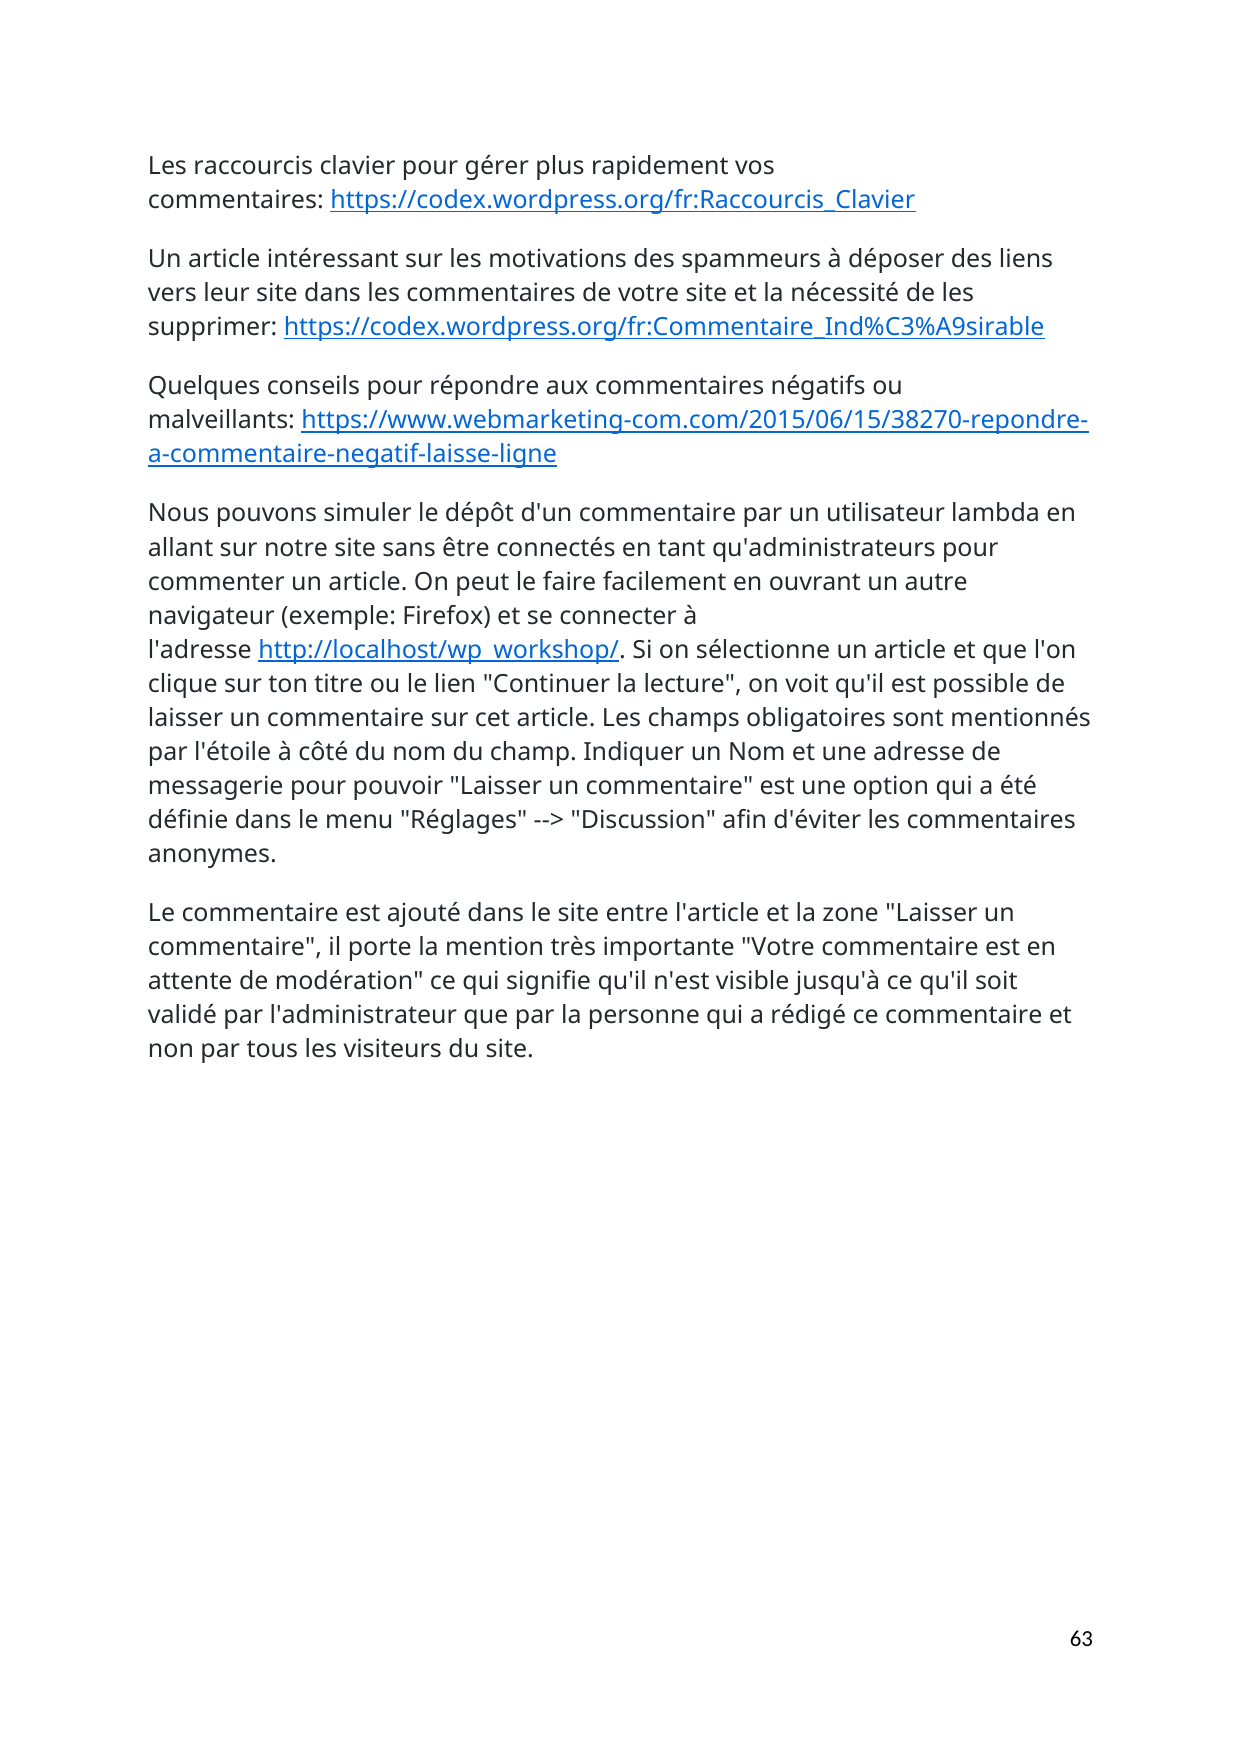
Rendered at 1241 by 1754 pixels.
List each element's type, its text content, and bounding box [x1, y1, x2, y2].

text Un article intéressant sur les motivations des spammeurs à déposer des liens vers leur site dans les commentaires de votre site et la nécessité de les supprimer: https://codex.wordpress.org/fr:Commentaire_Ind%C3%A9sirable [148, 241, 1093, 343]
text Le commentaire est ajouté dans le site entre l'article et la zone "Laisser un commentaire", il porte la mention très importante "Votre commentaire est en attente de modération" ce qui signifie qu'il n'est visible jusqu'à ce qu'il soit validé par l'administrateur que par la personne qui a rédigé ce commentaire et non par tous les visiteurs du site. [148, 895, 1093, 1065]
text Nous pouvons simuler le dépôt d'un commentaire par un utilisateur lambda en allant sur notre site sans être connectés en tant qu'administrateurs pour commenter un article. On peut le faire facilement en ouvrant un autre navigateur (exemple: Firefox) et se connecter à l'adresse http://localhost/wp_workshop/. Si on sélectionne un article et que l'on clique sur ton titre ou le lien "Continuer la lecture", on voit qu'il est possible de laisser un commentaire sur cet article. Les champs obligatoires sont mentionnés par l'étoile à côté du nom du champ. Indiquer un Nom et une adresse de messagerie pour pouvoir "Laisser un commentaire" est une option qui a été définie dans le menu "Réglages" --> "Discussion" afin d'éviter les commentaires anonymes. [148, 495, 1093, 870]
text Les raccourcis clavier pour gérer plus rapidement vos commentaires: https://codex.wordpress.org/fr:Raccourcis_Clavier [148, 148, 1093, 216]
text Quelques conseils pour répondre aux commentaires négatifs ou malveillants: https://www.webmarketing-com.com/2015/06/15/38270-repondre-a-commentaire-negatif-laisse-ligne [148, 368, 1093, 470]
